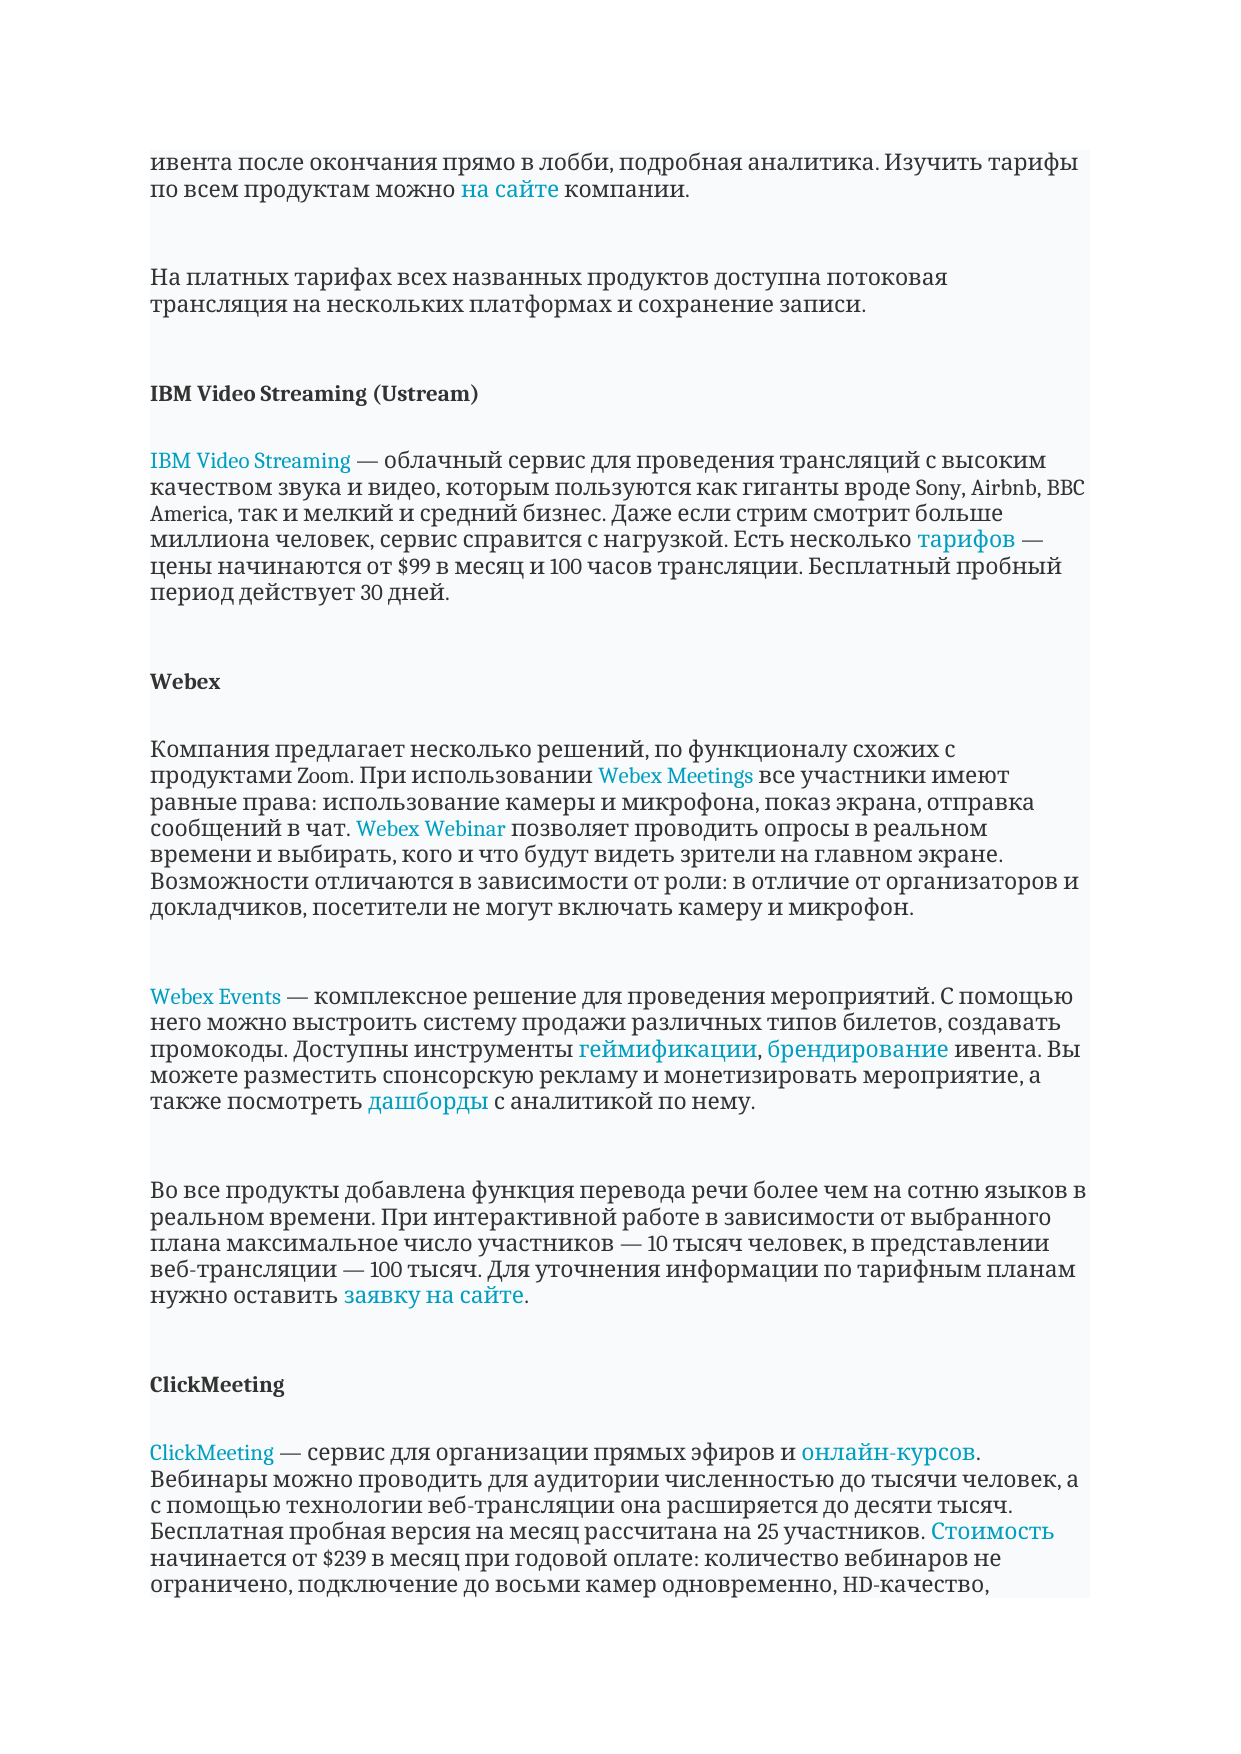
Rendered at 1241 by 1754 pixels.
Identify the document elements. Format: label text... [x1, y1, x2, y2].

text Во все продукты добавлена функция перевода речи более чем на сотню языков в реальном времени. При интерактивной работе в зависимости от выбранного плана максимальное число участников — 10 тысяч человек, в представлении веб-трансляции — 100 тысяч. Для уточнения информации по тарифным планам нужно оставить заявку на сайте. [150, 1178, 1090, 1310]
subtitle ClickMeeting [150, 1372, 1090, 1398]
text Webex Events — комплексное решение для проведения мероприятий. С помощью него можно выстроить систему продажи различных типов билетов, создавать промокоды. Доступны инструменты геймификации, брендирование ивента. Вы можете разместить спонсорскую рекламу и монетизировать мероприятие, а также посмотреть дашборды с аналитикой по нему. [150, 984, 1090, 1115]
subtitle IBM Video Streaming (Ustream) [150, 380, 1090, 407]
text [150, 1440, 1090, 1598]
subtitle Webex [150, 669, 1090, 695]
text На платных тарифах всех названных продуктов доступна потоковая трансляция на нескольких платформах и сохранение записи. [150, 265, 1090, 318]
text Компания предлагает несколько решений, по функционалу схожих с продуктами Zoom. При использовании Webex Meetings все участники имеют равные права: использование камеры и микрофона, показ экрана, отправка сообщений в чат. Webex Webinar позволяет проводить опросы в реальном времени и выбирать, кого и что будут видеть зрители на главном экране. Возможности отличаются в зависимости от роли: в отличие от организаторов и докладчиков, посетители не могут включать камеру и микрофон. [150, 737, 1090, 921]
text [150, 150, 1090, 203]
text IBM Video Streaming — облачный сервис для проведения трансляций с высоким качеством звука и видео, которым пользуются как гиганты вроде Sony, Airbnb, BBC America, так и мелкий и средний бизнес. Даже если стрим смотрит больше миллиона человек, сервис справится с нагрузкой. Есть несколько тарифов — цены начинаются от $99 в месяц и 100 часов трансляции. Бесплатный пробный период действует 30 дней. [150, 448, 1090, 606]
